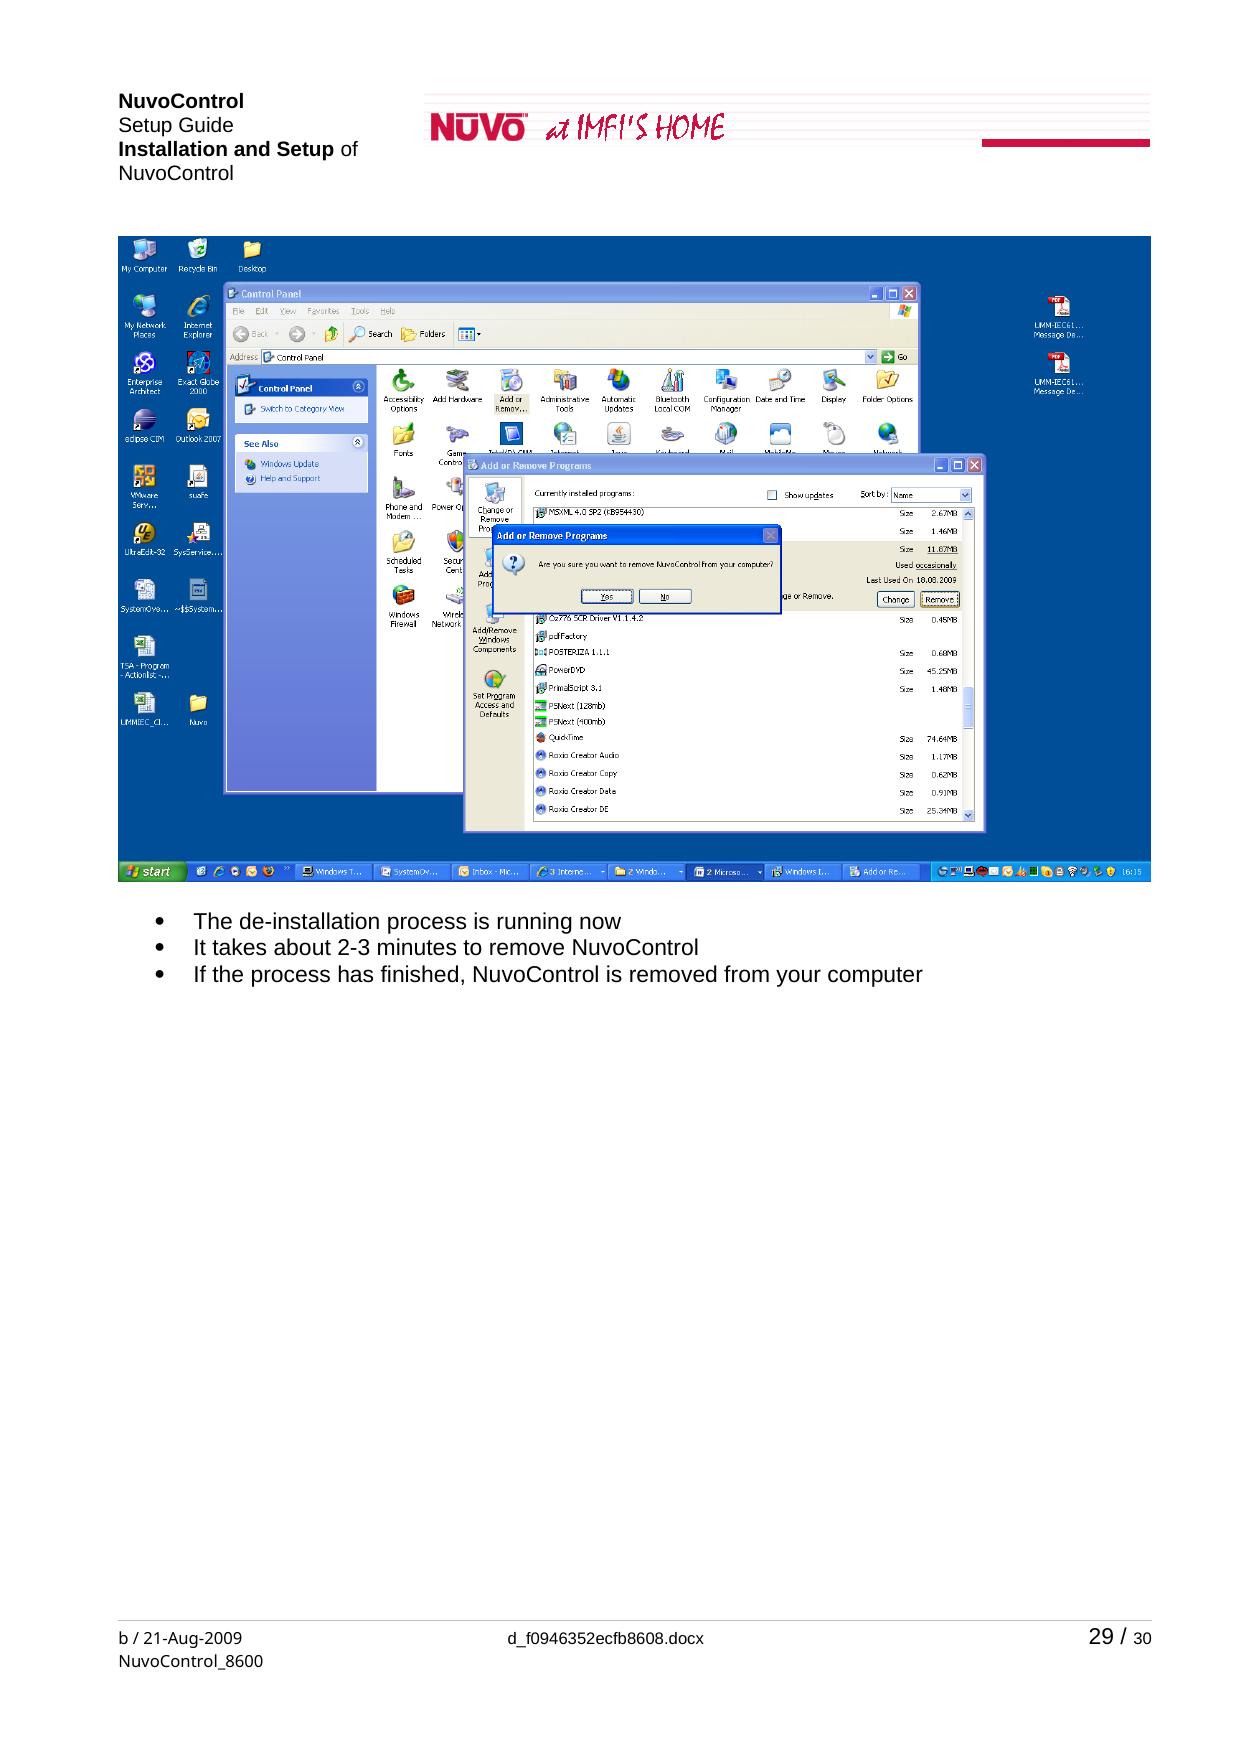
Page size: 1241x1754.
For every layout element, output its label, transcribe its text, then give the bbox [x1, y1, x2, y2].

list The de-installation process is running now [156, 908, 1152, 934]
list If the process has finished, NuvoControl is removed from your computer [156, 961, 1152, 987]
list It takes about 2-3 minutes to remove NuvoControl [156, 934, 1152, 961]
picture [118, 236, 1151, 882]
picture [424, 88, 1150, 147]
